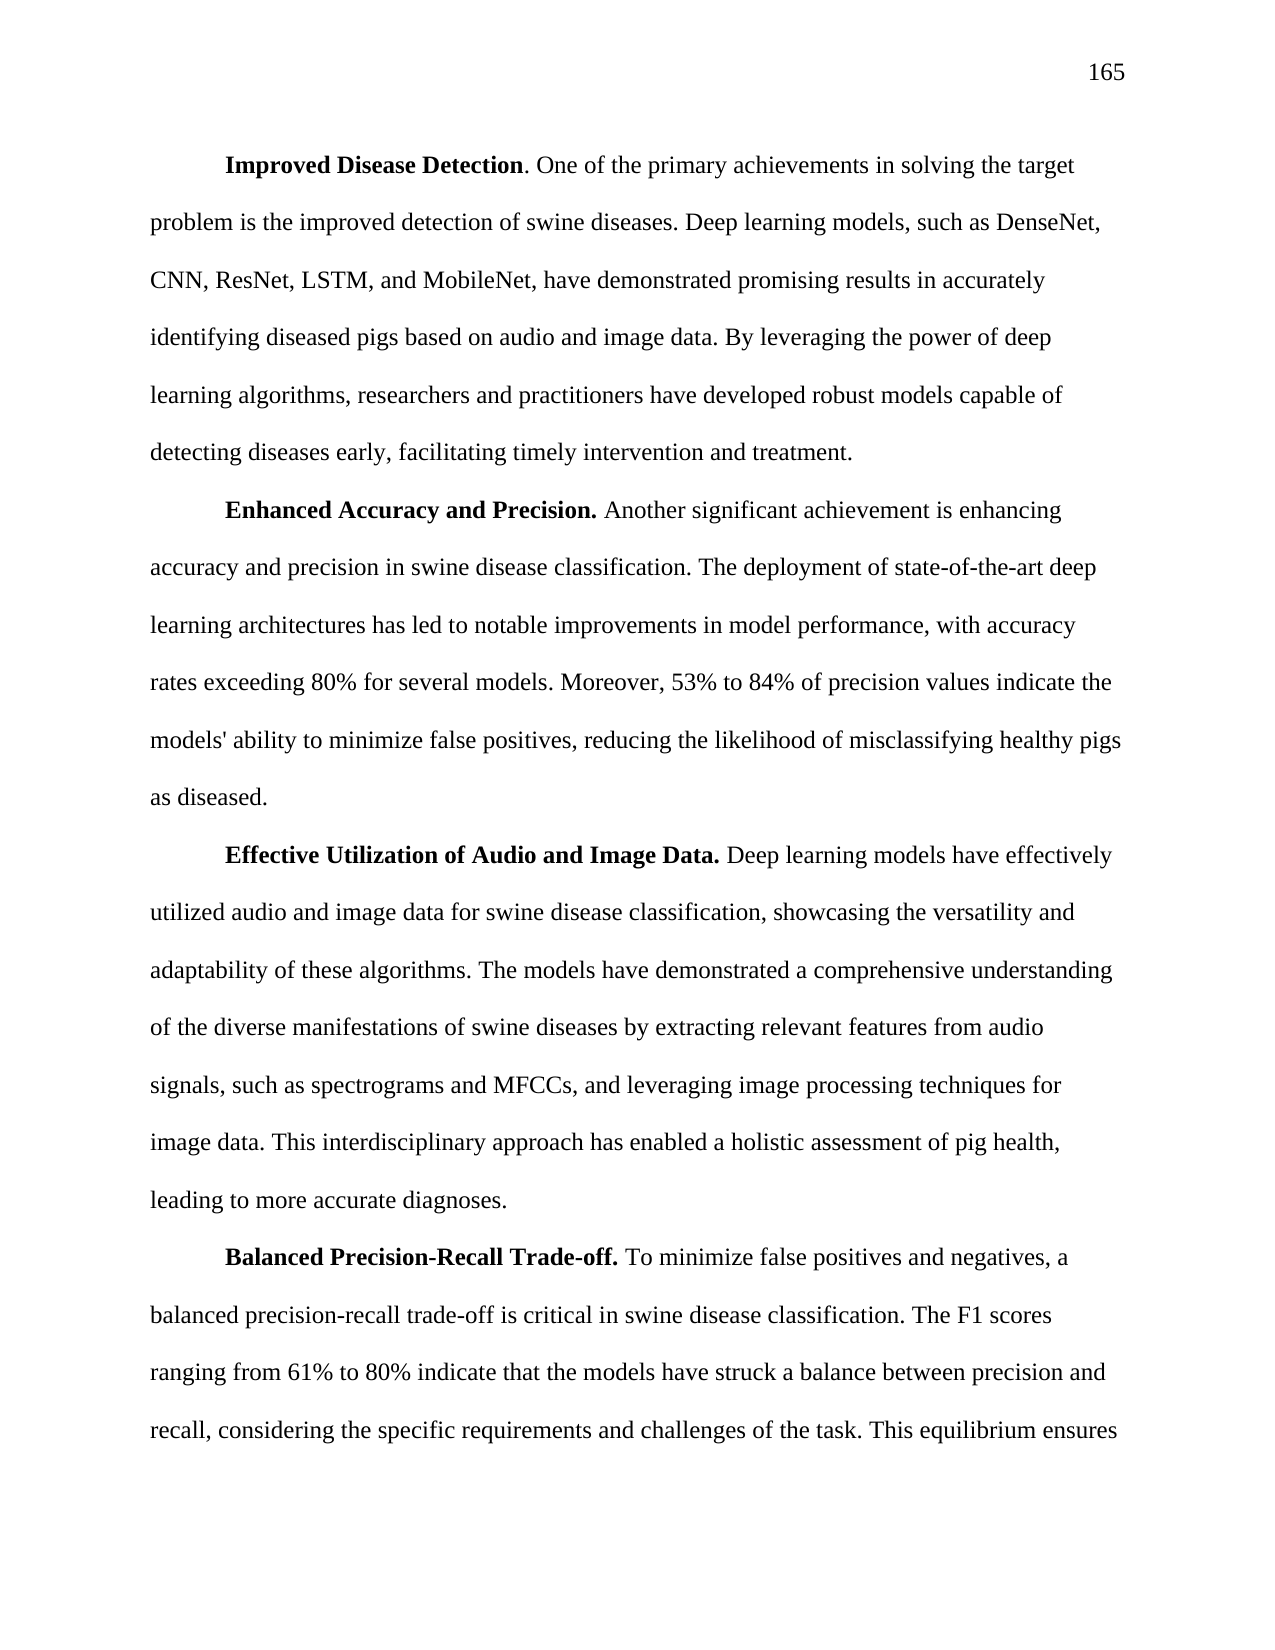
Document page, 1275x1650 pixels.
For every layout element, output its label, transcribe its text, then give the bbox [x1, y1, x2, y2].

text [150, 1242, 1125, 1444]
text Enhanced Accuracy and Precision. Another significant achievement is enhancing accuracy and precision in swine disease classification. The deployment of state-of-the-art deep learning architectures has led to notable improvements in model performance, with accuracy rates exceeding 80% for several models. Moreover, 53% to 84% of precision values indicate the models' ability to minimize false positives, reducing the likelihood of misclassifying healthy pigs as diseased. [150, 495, 1125, 811]
text Effective Utilization of Audio and Image Data. Deep learning models have effectively utilized audio and image data for swine disease classification, showcasing the versatility and adaptability of these algorithms. The models have demonstrated a comprehensive understanding of the diverse manifestations of swine diseases by extracting relevant features from audio signals, such as spectrograms and MFCCs, and leveraging image processing techniques for image data. This interdisciplinary approach has enabled a holistic assessment of pig health, leading to more accurate diagnoses. [150, 840, 1125, 1214]
text Improved Disease Detection. One of the primary achievements in solving the target problem is the improved detection of swine diseases. Deep learning models, such as DenseNet, CNN, ResNet, LSTM, and MobileNet, have demonstrated promising results in accurately identifying diseased pigs based on audio and image data. By leveraging the power of deep learning algorithms, researchers and practitioners have developed robust models capable of detecting diseases early, facilitating timely intervention and treatment. [150, 150, 1125, 466]
